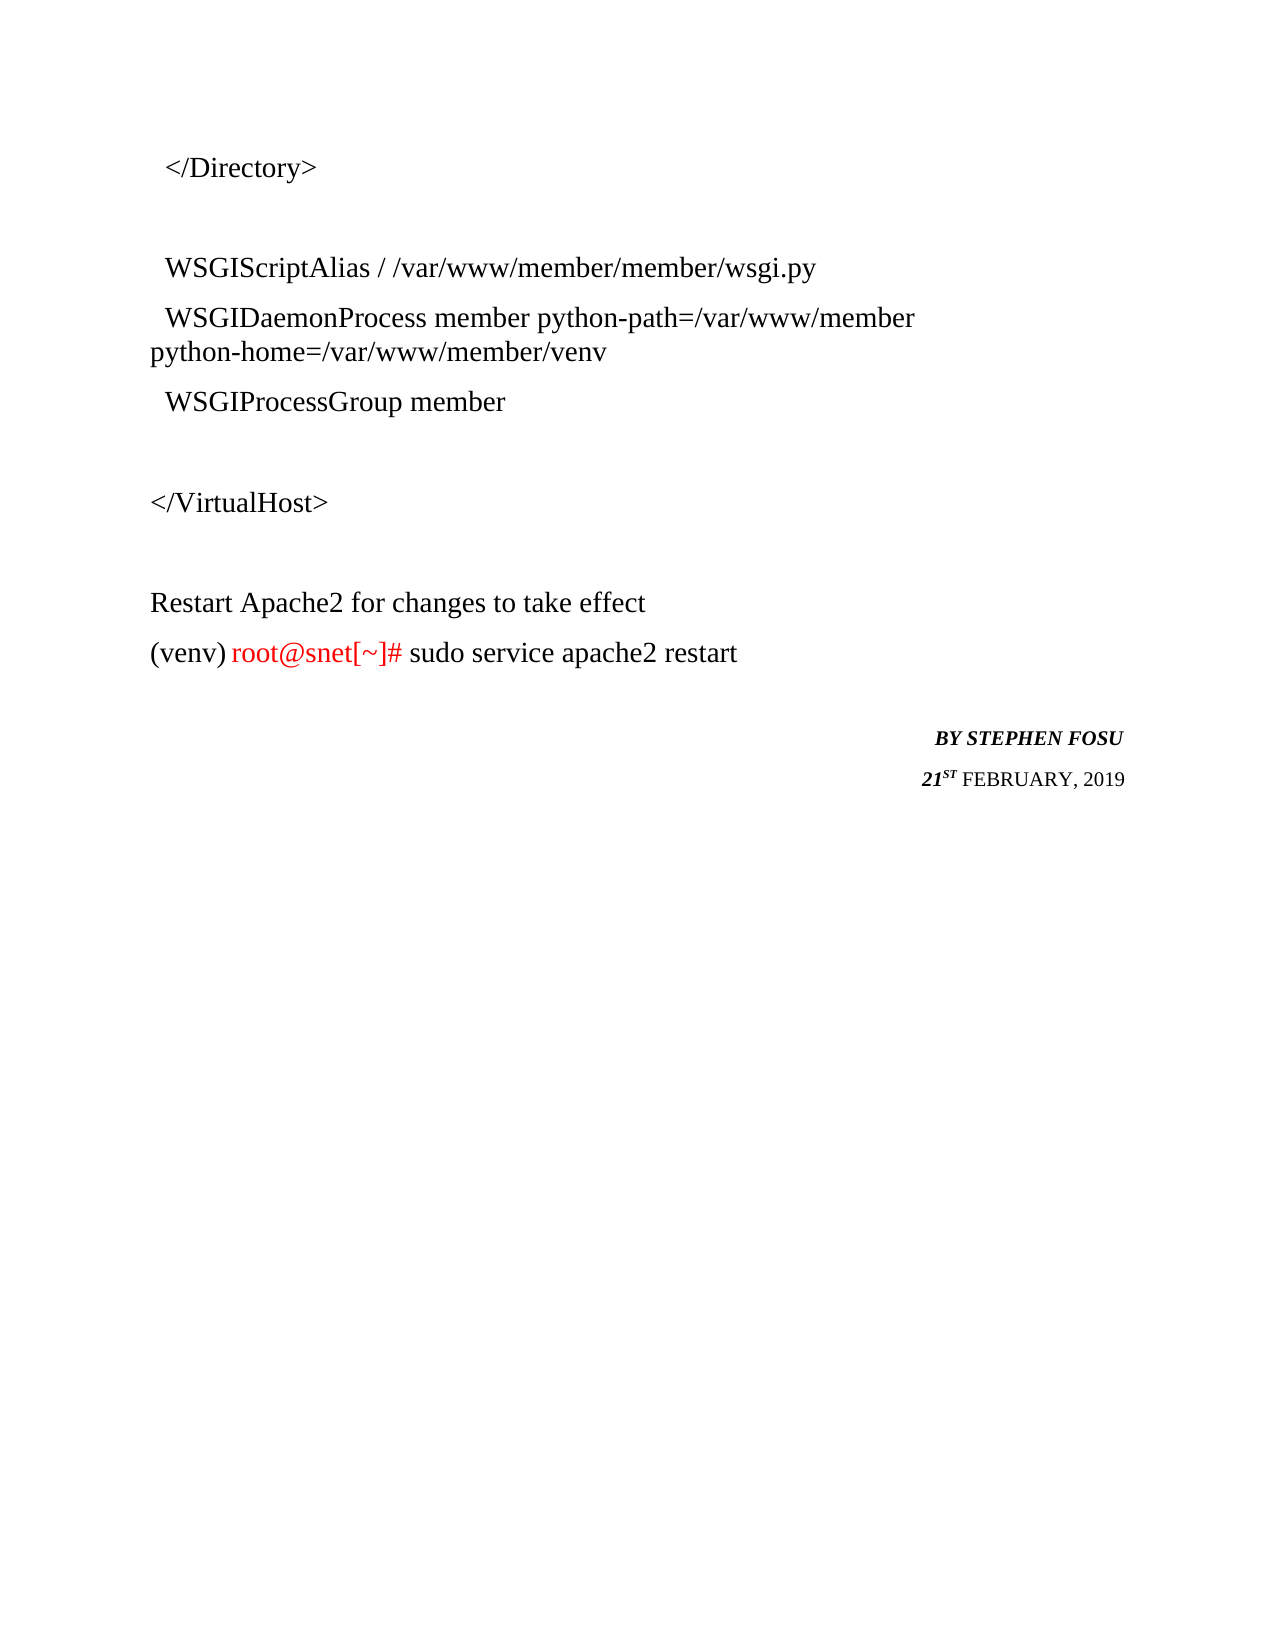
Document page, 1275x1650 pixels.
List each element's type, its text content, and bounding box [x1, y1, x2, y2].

text WSGIProcessGroup member [150, 384, 1125, 418]
text Restart Apache2 for changes to take effect [150, 585, 1125, 619]
text WSGIDaemonProcess member python-path=/var/www/member python-home=/var/www/member/venv [150, 301, 1125, 368]
text BY STEPHEN FOSU [150, 726, 1125, 750]
text 21ST FEBRUARY, 2019 [150, 767, 1125, 791]
text WSGIScriptAlias / /var/www/member/member/wsgi.py [150, 250, 1125, 284]
text </Directory> [150, 150, 1125, 183]
text </VirtualHost> [150, 485, 1125, 518]
text (venv) root@snet[~]# sudo service apache2 restart [150, 635, 1125, 669]
